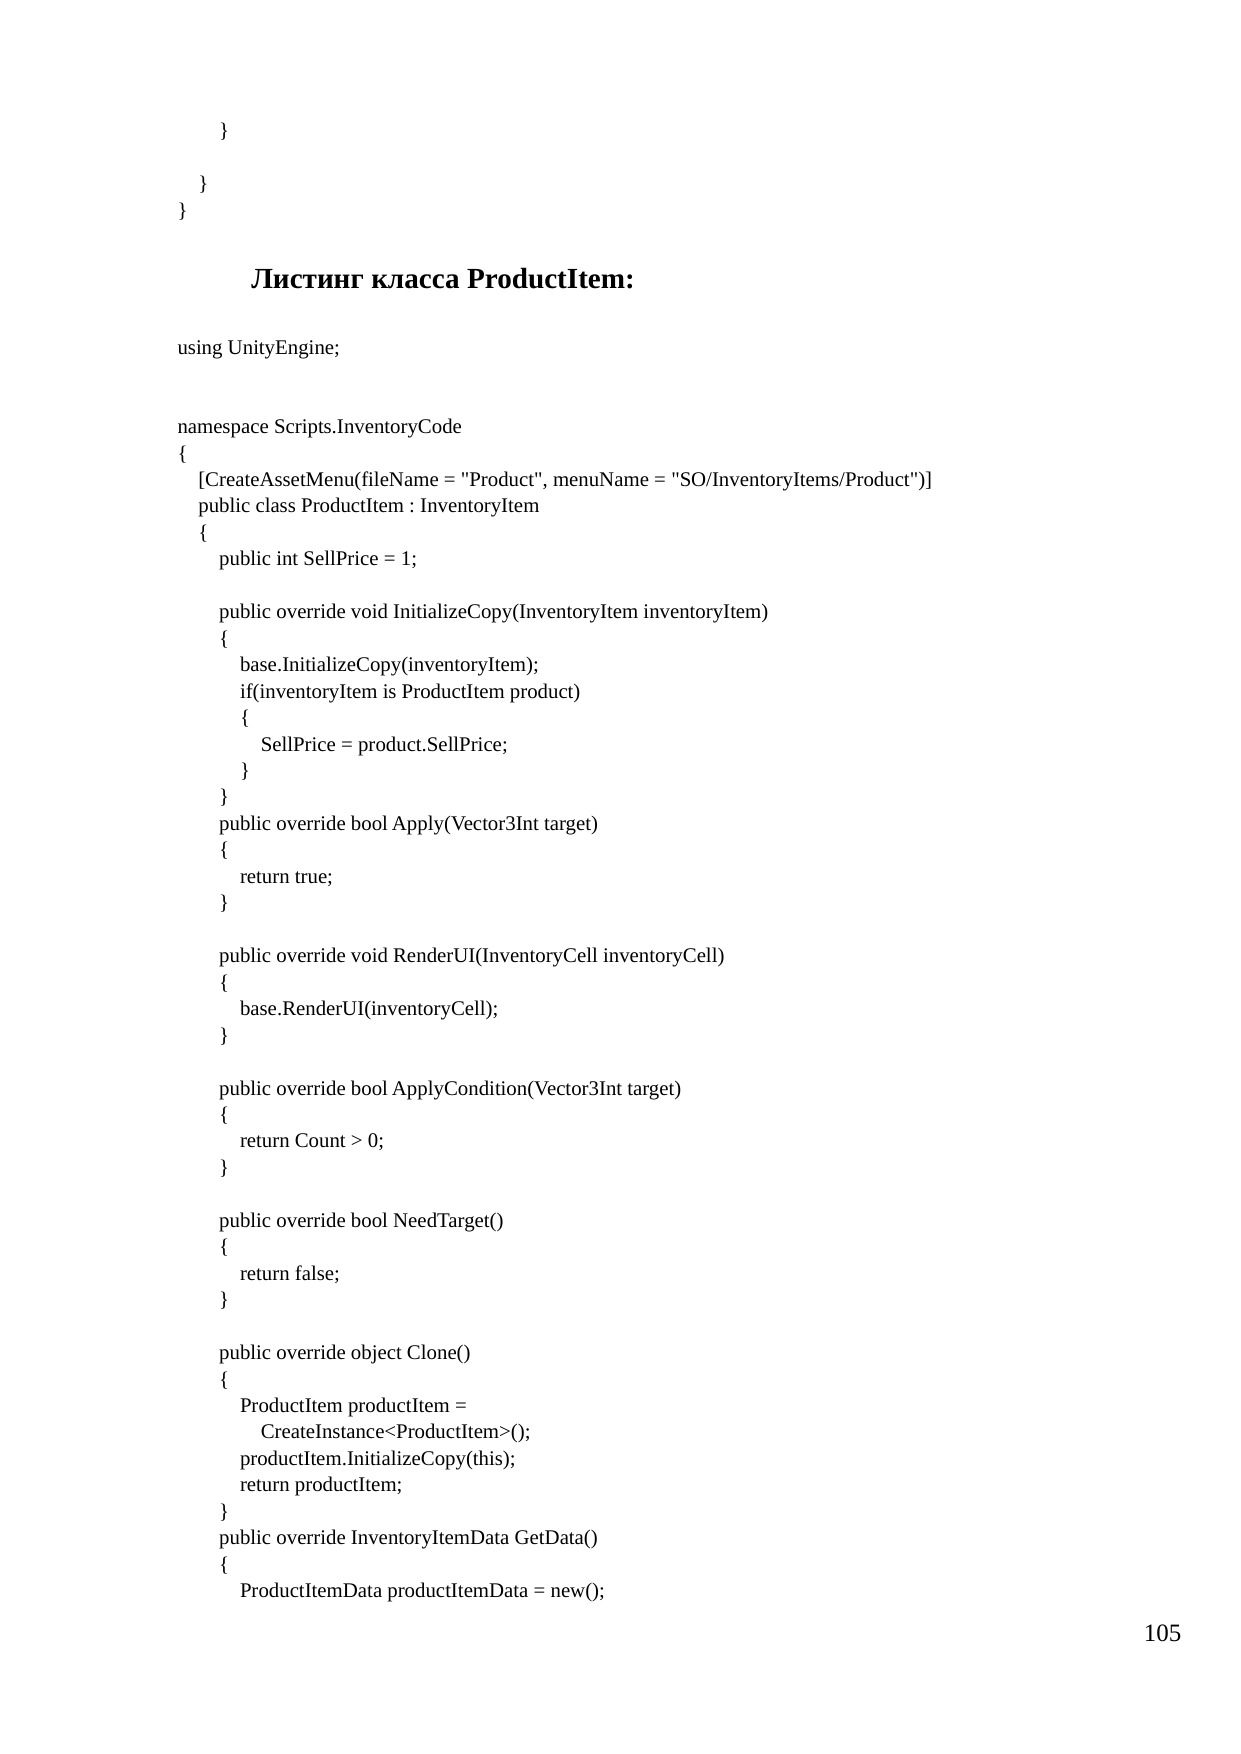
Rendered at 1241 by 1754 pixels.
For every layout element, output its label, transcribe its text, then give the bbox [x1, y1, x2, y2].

text } [177, 1499, 1181, 1523]
text return productItem; [177, 1472, 1181, 1496]
text { [177, 520, 1181, 544]
text public override object Clone() [177, 1340, 1181, 1364]
text } [177, 118, 1181, 142]
text { [177, 1102, 1181, 1126]
text ProductItem productItem = [177, 1393, 1181, 1417]
text if(inventoryItem is ProductItem product) [177, 678, 1181, 703]
text productItem.InitializeCopy(this); [177, 1446, 1181, 1470]
text public override void RenderUI(InventoryCell inventoryCell) [177, 943, 1181, 967]
text public override InventoryItemData GetData() [177, 1525, 1181, 1549]
text } [177, 1022, 1181, 1047]
text } [177, 1155, 1181, 1179]
text public override void InitializeCopy(InventoryItem inventoryItem) [177, 599, 1181, 623]
text { [177, 626, 1181, 650]
text } [177, 171, 1181, 195]
text } [177, 197, 1181, 222]
text public override bool Apply(Vector3Int target) [177, 811, 1181, 835]
text return Count > 0; [177, 1128, 1181, 1152]
text return false; [177, 1261, 1181, 1285]
text } [177, 758, 1181, 782]
text { [177, 440, 1181, 464]
text public override bool ApplyCondition(Vector3Int target) [177, 1075, 1181, 1099]
text base.InitializeCopy(inventoryItem); [177, 652, 1181, 676]
text base.RenderUI(inventoryCell); [177, 996, 1181, 1020]
text Листинг класса ProductItem: [177, 261, 1181, 294]
text { [177, 969, 1181, 994]
text [CreateAssetMenu(fileName = "Product", menuName = "SO/InventoryItems/Product")] [177, 467, 1181, 491]
text } [177, 890, 1181, 914]
text { [177, 1552, 1181, 1576]
text public class ProductItem : InventoryItem [177, 493, 1181, 517]
text CreateInstance<ProductItem>(); [177, 1419, 1181, 1443]
text return true; [177, 864, 1181, 888]
text using UnityEngine; [177, 334, 1181, 359]
text { [177, 705, 1181, 729]
text { [177, 837, 1181, 861]
text SellPrice = product.SellPrice; [177, 731, 1181, 756]
text public int SellPrice = 1; [177, 546, 1181, 570]
text } [177, 1287, 1181, 1311]
text { [177, 1366, 1181, 1391]
text public override bool NeedTarget() [177, 1208, 1181, 1232]
text namespace Scripts.InventoryCode [177, 414, 1181, 438]
text ProductItemData productItemData = new(); [177, 1578, 1181, 1602]
text { [177, 1234, 1181, 1258]
text } [177, 784, 1181, 808]
